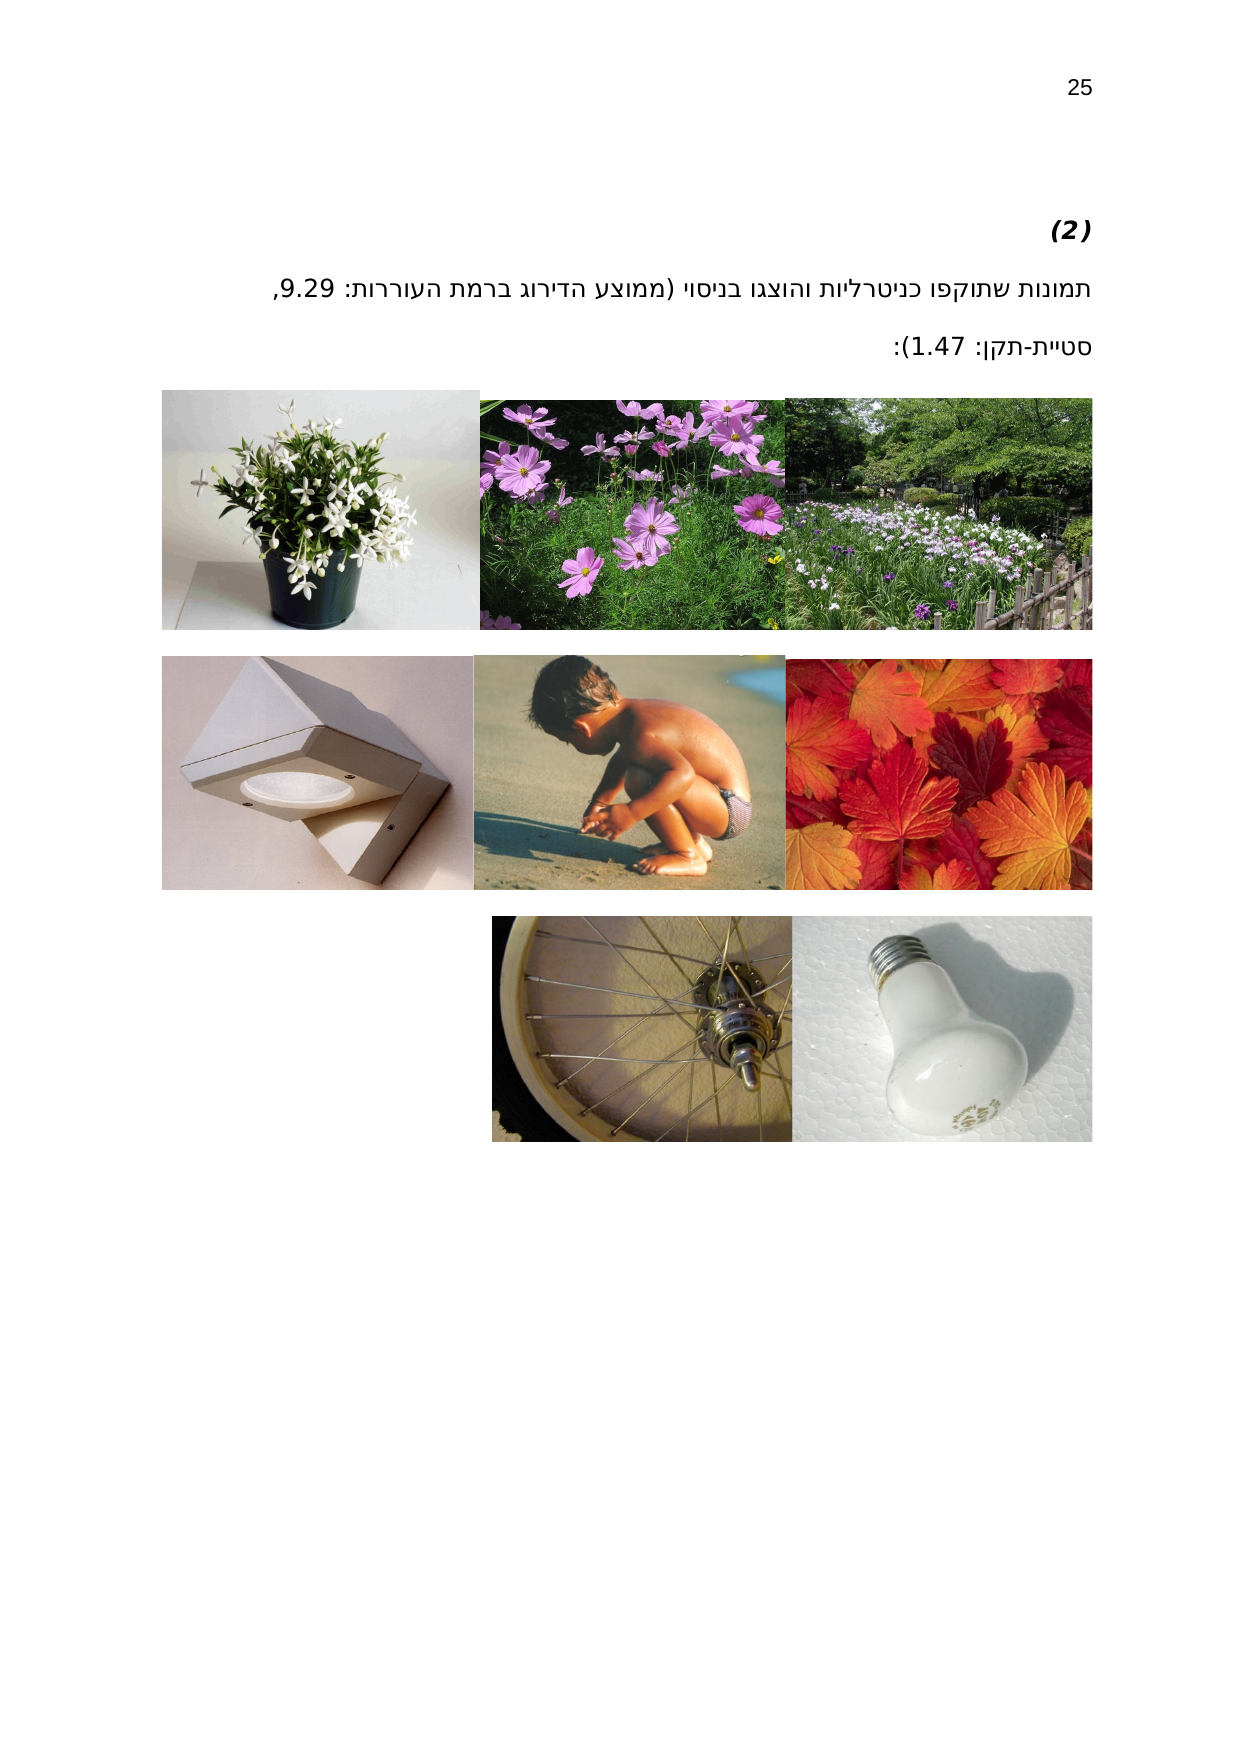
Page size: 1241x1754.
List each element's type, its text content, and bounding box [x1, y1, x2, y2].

picture [161, 655, 1093, 890]
picture [492, 916, 1093, 1142]
text תמונות שתוקפו כניטרליות והוצגו בניסוי (ממוצע הדירוג ברמת העוררות: 9.29, סטיית-תקן: 1.47): [148, 274, 1092, 362]
text (2) [148, 216, 1092, 245]
picture [161, 390, 1093, 630]
